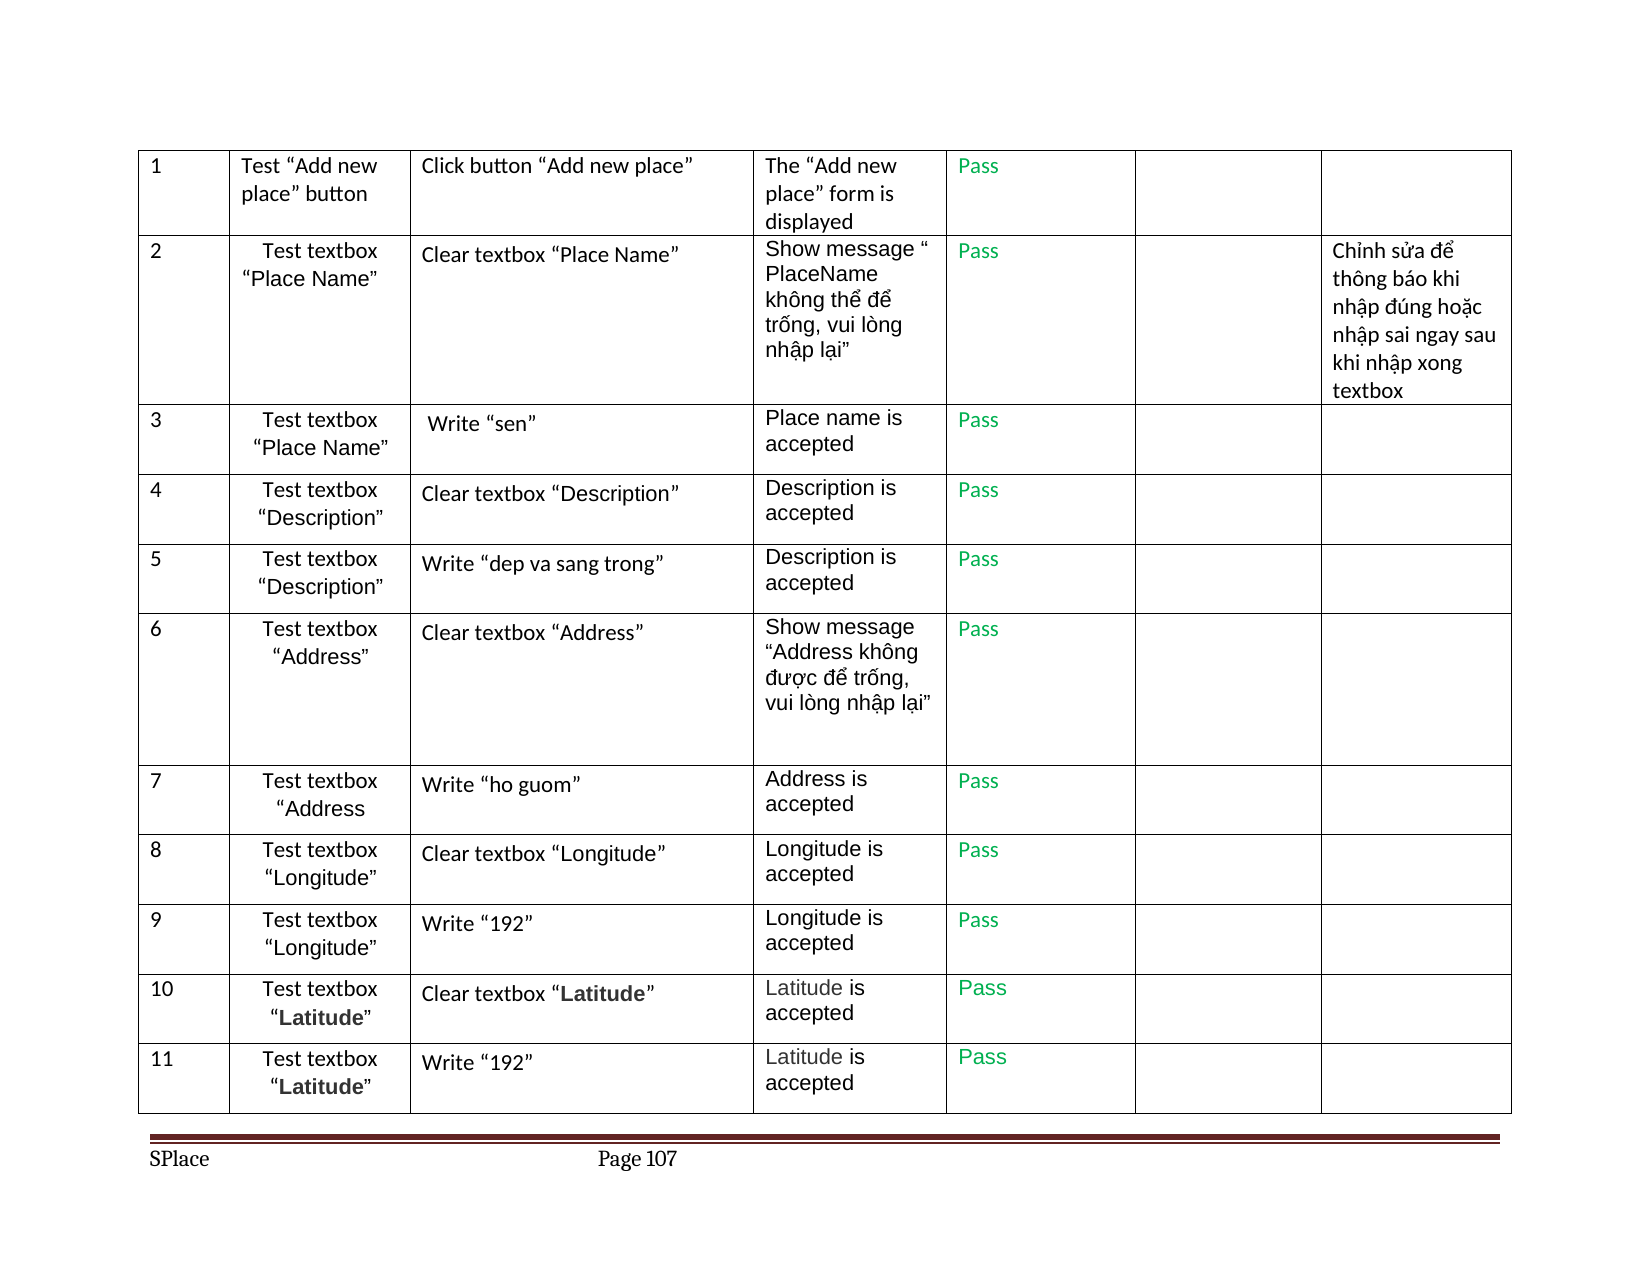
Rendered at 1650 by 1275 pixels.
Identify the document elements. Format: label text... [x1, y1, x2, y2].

table_cell Write “ho guom” [411, 766, 753, 834]
table_cell Test textbox “Description” [230, 475, 410, 543]
table_cell 3 [139, 405, 229, 474]
table_cell [1322, 151, 1511, 235]
table_cell Pass [947, 405, 1135, 474]
table_cell Pass [947, 614, 1135, 765]
table_cell Chỉnh sửa để thông báo khi nhập đúng hoặc nhập sai ngay sau khi nhập xong textbox [1322, 236, 1511, 404]
table_cell Test “Add new place” button [230, 151, 410, 235]
table_cell Show message “ PlaceName không thể để trống, vui lòng nhập lại” [754, 236, 946, 404]
table_cell 6 [139, 614, 229, 765]
table_cell Write “dep va sang trong” [411, 545, 753, 613]
table_cell Clear textbox “Longitude” [411, 835, 753, 904]
table_cell [1322, 905, 1511, 973]
table_cell [1136, 236, 1321, 404]
table_cell [1322, 614, 1511, 765]
table_cell Longitude is accepted [754, 835, 946, 904]
table_cell Test textbox “Address” [230, 614, 410, 765]
table_cell Clear textbox “Latitude” [411, 975, 753, 1043]
table_cell [1322, 835, 1511, 904]
table_cell Click button “Add new place” [411, 151, 753, 235]
table_cell [1136, 151, 1321, 235]
table_cell Pass [947, 766, 1135, 834]
table_cell Address is accepted [754, 766, 946, 834]
table_cell [1136, 545, 1321, 613]
table_cell [1322, 1044, 1511, 1113]
table_cell Clear textbox “Description” [411, 475, 753, 543]
table_cell Longitude is accepted [754, 905, 946, 973]
table_cell Pass [947, 236, 1135, 404]
table_cell [1136, 835, 1321, 904]
table_cell Test textbox “Place Name” [230, 405, 410, 474]
table_cell Test textbox “Longitude” [230, 905, 410, 973]
table_cell Write “192” [411, 905, 753, 973]
table_cell Test textbox “Description” [230, 545, 410, 613]
table_cell Write “192” [411, 1044, 753, 1113]
table_cell [1136, 1044, 1321, 1113]
table_cell [1136, 905, 1321, 973]
table_cell [1136, 975, 1321, 1043]
table_cell Test textbox “Longitude” [230, 835, 410, 904]
table_cell 1 [139, 151, 229, 235]
table_cell [1136, 405, 1321, 474]
table_cell Test textbox “Latitude” [230, 975, 410, 1043]
table_cell Test textbox “Latitude” [230, 1044, 410, 1113]
table_cell Description is accepted [754, 545, 946, 613]
table_cell 11 [139, 1044, 229, 1113]
table_cell Test textbox “Address [230, 766, 410, 834]
table_cell The “Add new place” form is displayed [754, 151, 946, 235]
table_cell Latitude is accepted [754, 1044, 946, 1113]
table_cell [1322, 475, 1511, 543]
table_cell [1136, 475, 1321, 543]
table_cell 4 [139, 475, 229, 543]
table_cell Clear textbox “Place Name” [411, 236, 753, 404]
table_cell Pass [947, 475, 1135, 543]
table_cell Clear textbox “Address” [411, 614, 753, 765]
table_cell 5 [139, 545, 229, 613]
table_cell 2 [139, 236, 229, 404]
table_cell Pass [947, 835, 1135, 904]
table_cell [1322, 545, 1511, 613]
table_cell [1322, 766, 1511, 834]
table_cell 7 [139, 766, 229, 834]
table_cell Latitude is accepted [754, 975, 946, 1043]
table_cell Write “sen” [411, 405, 753, 474]
table_cell Place name is accepted [754, 405, 946, 474]
table_cell 8 [139, 835, 229, 904]
table_cell 9 [139, 905, 229, 973]
table_cell 10 [139, 975, 229, 1043]
table_cell Pass [947, 1044, 1135, 1113]
table_cell Show message “Address không được để trống, vui lòng nhập lại” [754, 614, 946, 765]
table_cell [1136, 614, 1321, 765]
table_cell Description is accepted [754, 475, 946, 543]
table_cell [1322, 405, 1511, 474]
table_cell Pass [947, 975, 1135, 1043]
table_cell Test textbox “Place Name” [230, 236, 410, 404]
table_cell Pass [947, 545, 1135, 613]
table_cell [1136, 766, 1321, 834]
table_cell Pass [947, 905, 1135, 973]
table_cell Pass [947, 151, 1135, 235]
table_cell [1322, 975, 1511, 1043]
